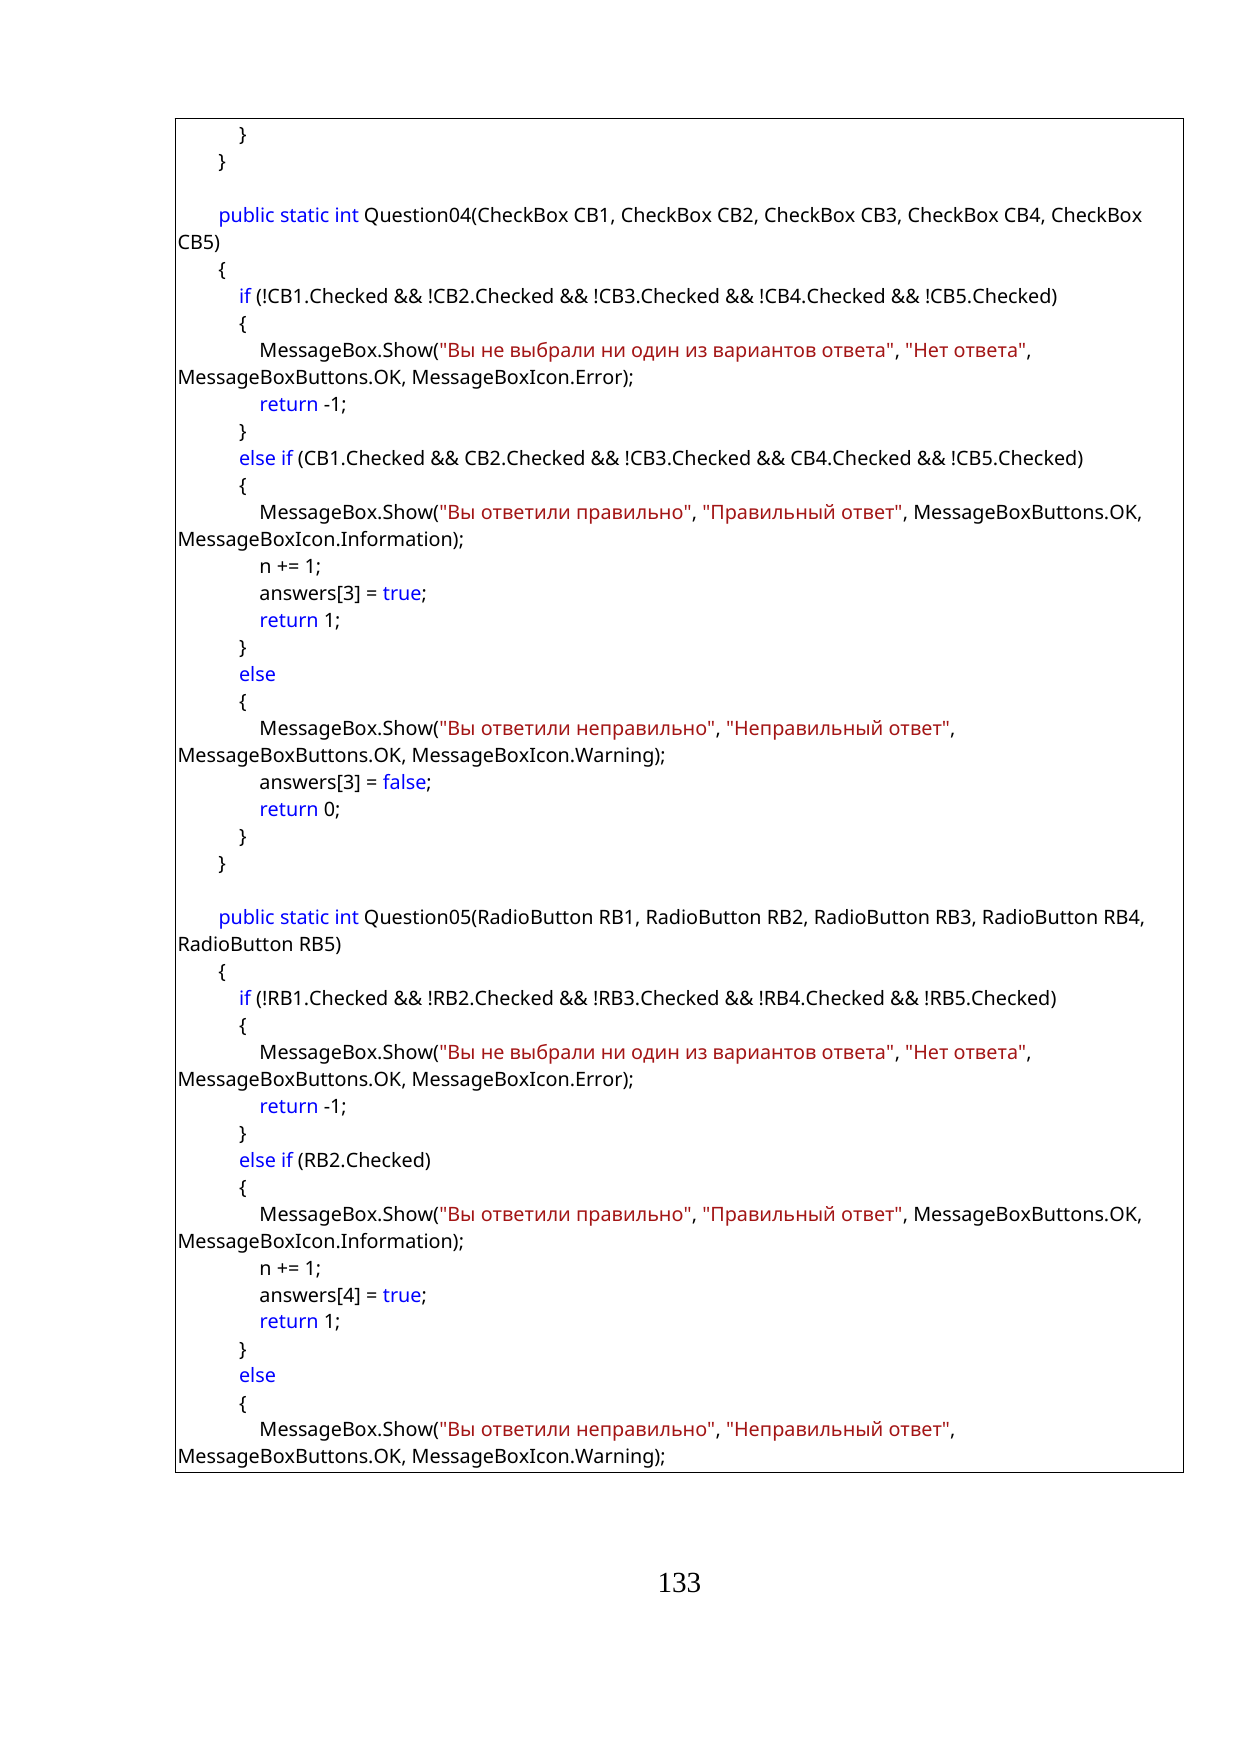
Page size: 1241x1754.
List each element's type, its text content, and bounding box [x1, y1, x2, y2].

text MessageBox.Show("Вы не выбрали ни один из вариантов ответа", "Нет ответа", MessageBoxButtons.OK, MessageBoxIcon.Error); [177, 1038, 1181, 1092]
text public static int Question05(RadioButton RB1, RadioButton RB2, RadioButton RB3, RadioButton RB4, RadioButton RB5) [177, 903, 1181, 957]
text else if (RB2.Checked) [177, 1146, 1181, 1173]
text answers[3] = true; [177, 579, 1181, 606]
text return -1; [177, 1092, 1181, 1119]
text { [177, 1011, 1181, 1038]
text { [177, 471, 1181, 498]
text return 0; [177, 795, 1181, 822]
text if (!CB1.Checked && !CB2.Checked && !CB3.Checked && !CB4.Checked && !CB5.Checked) [177, 283, 1181, 309]
text { [177, 1389, 1181, 1413]
text return -1; [177, 391, 1181, 417]
text answers[3] = false; [177, 768, 1181, 795]
text public static int Question04(CheckBox CB1, CheckBox CB2, CheckBox CB3, CheckBox CB4, CheckBox CB5) [177, 202, 1181, 256]
text } [177, 417, 1181, 444]
text } [177, 1335, 1181, 1362]
text { [177, 309, 1181, 337]
text } [176, 119, 1183, 148]
text } [177, 148, 1181, 175]
text return 1; [177, 1308, 1181, 1335]
text MessageBox.Show("Вы ответили неправильно", "Неправильный ответ", MessageBoxButtons.OK, MessageBoxIcon.Warning); [177, 714, 1181, 768]
text MessageBox.Show("Вы ответили неправильно", "Неправильный ответ", MessageBoxButtons.OK, MessageBoxIcon.Warning); [176, 1413, 1183, 1472]
text MessageBox.Show("Вы ответили правильно", "Правильный ответ", MessageBoxButtons.OK, MessageBoxIcon.Information); [177, 1200, 1181, 1254]
text } [177, 822, 1181, 849]
text } [177, 849, 1181, 876]
text MessageBox.Show("Вы ответили правильно", "Правильный ответ", MessageBoxButtons.OK, MessageBoxIcon.Information); [177, 498, 1181, 552]
text else [177, 1362, 1181, 1389]
text else [177, 660, 1181, 687]
text n += 1; [177, 552, 1181, 579]
text else if (CB1.Checked && CB2.Checked && !CB3.Checked && CB4.Checked && !CB5.Checked) [177, 444, 1181, 471]
text { [177, 957, 1181, 984]
text answers[4] = true; [177, 1281, 1181, 1308]
text MessageBox.Show("Вы не выбрали ни один из вариантов ответа", "Нет ответа", MessageBoxButtons.OK, MessageBoxIcon.Error); [177, 337, 1181, 391]
text } [177, 1119, 1181, 1146]
text n += 1; [177, 1254, 1181, 1281]
text { [177, 687, 1181, 714]
text if (!RB1.Checked && !RB2.Checked && !RB3.Checked && !RB4.Checked && !RB5.Checked) [177, 984, 1181, 1011]
text } [177, 633, 1181, 660]
text return 1; [177, 606, 1181, 633]
text { [177, 256, 1181, 283]
text { [177, 1173, 1181, 1200]
